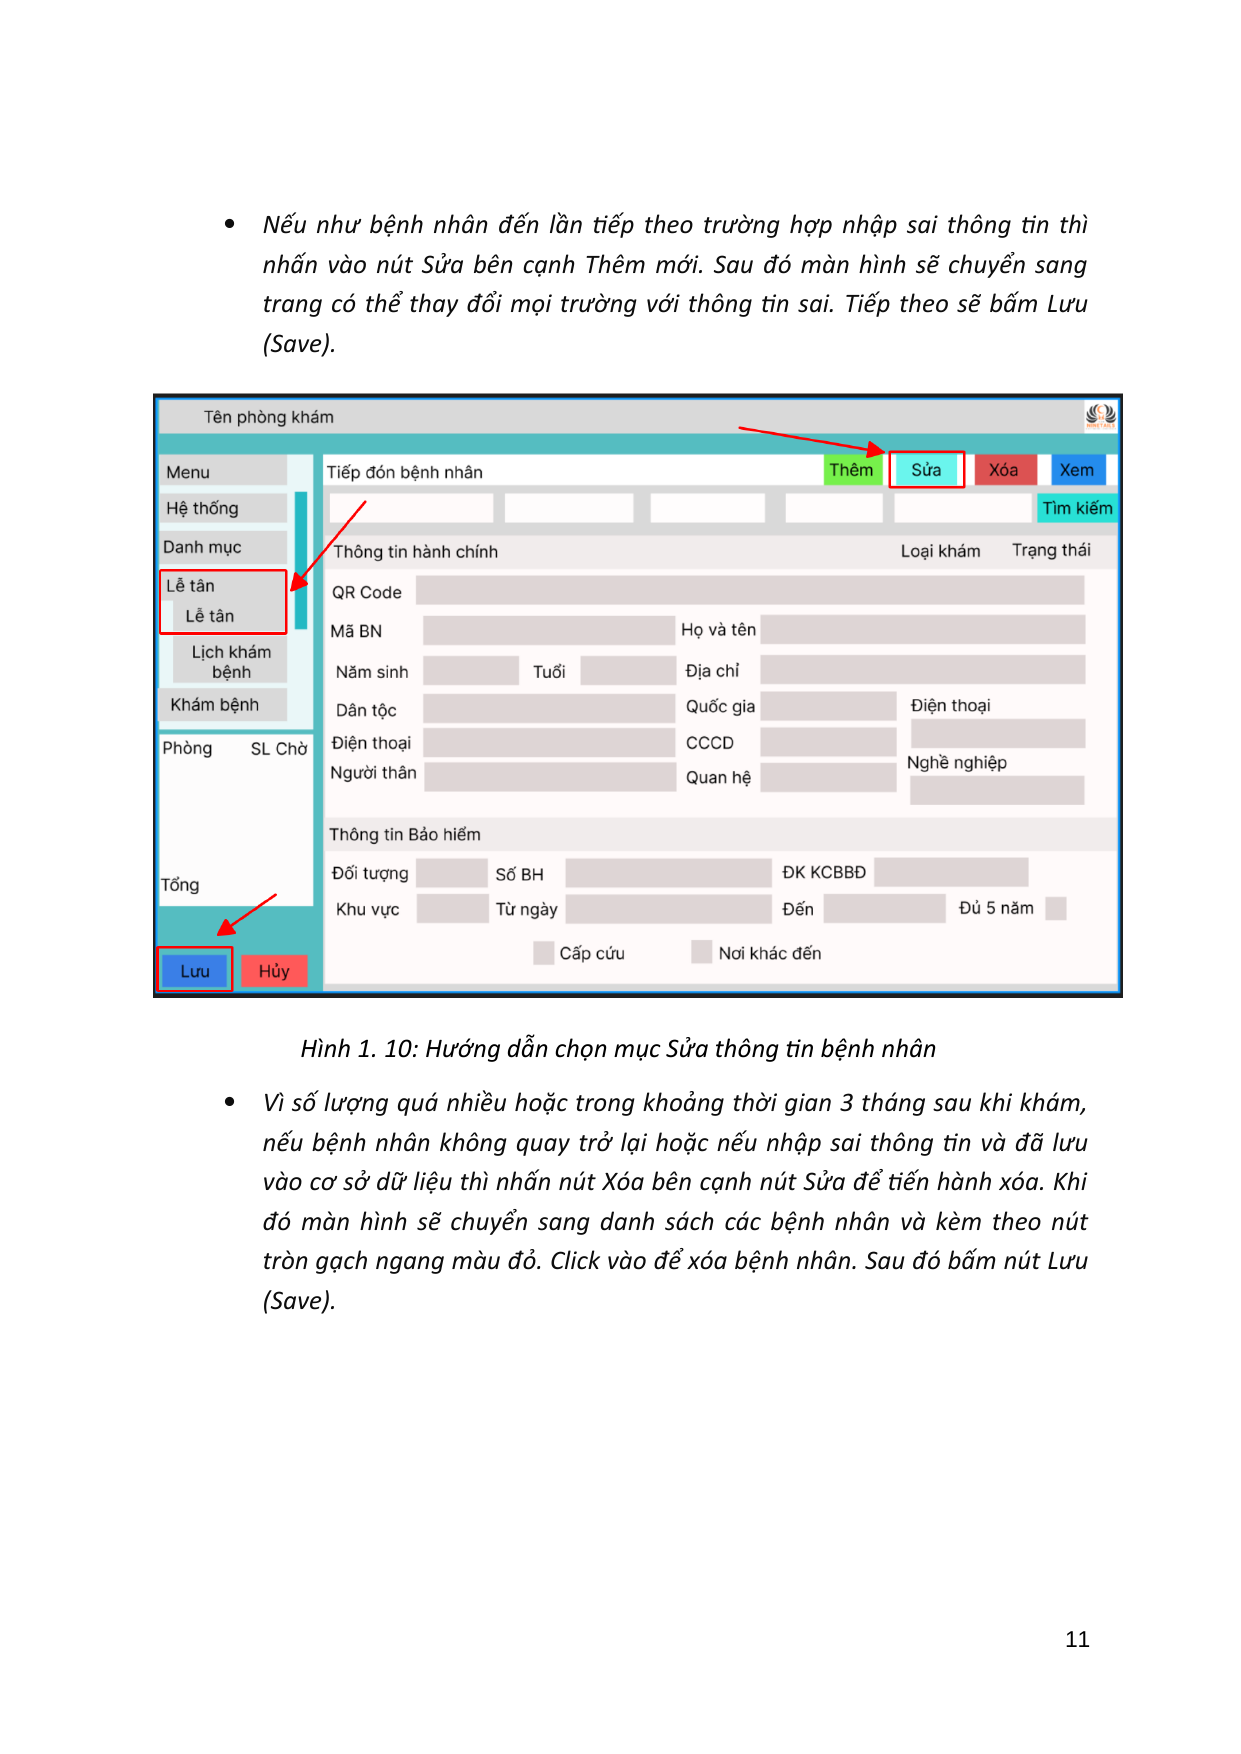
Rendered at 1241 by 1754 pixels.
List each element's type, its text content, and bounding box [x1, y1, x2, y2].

text Hình 1. 10: Hướng dẫn chọn mục Sửa thông tin bệnh nhân [150, 1031, 1090, 1064]
list Nếu như bệnh nhân đến lần tiếp theo trường hợp nhập sai thông tin thì nhấn vào nút Sửa bên cạnh Thêm mới. Sau đó màn hình sẽ chuyển sang trang có thể thay đổi mọi trường với thông tin sai. Tiếp theo sẽ bấm Lưu (Save). [225, 207, 1090, 359]
picture [150, 390, 1125, 1001]
list Vì số lượng quá nhiều hoặc trong khoảng thời gian 3 tháng sau khi khám, nếu bệnh nhân không quay trở lại hoặc nếu nhập sai thông tin và đã lưu vào cơ sở dữ liệu thì nhấn nút Xóa bên cạnh nút Sửa để tiến hành xóa. Khi đó màn hình sẽ chuyển sang danh sách các bệnh nhân và kèm theo nút tròn gạch ngang màu đỏ. Click vào để xóa bệnh nhân. Sau đó bấm nút Lưu (Save). [225, 1085, 1090, 1316]
